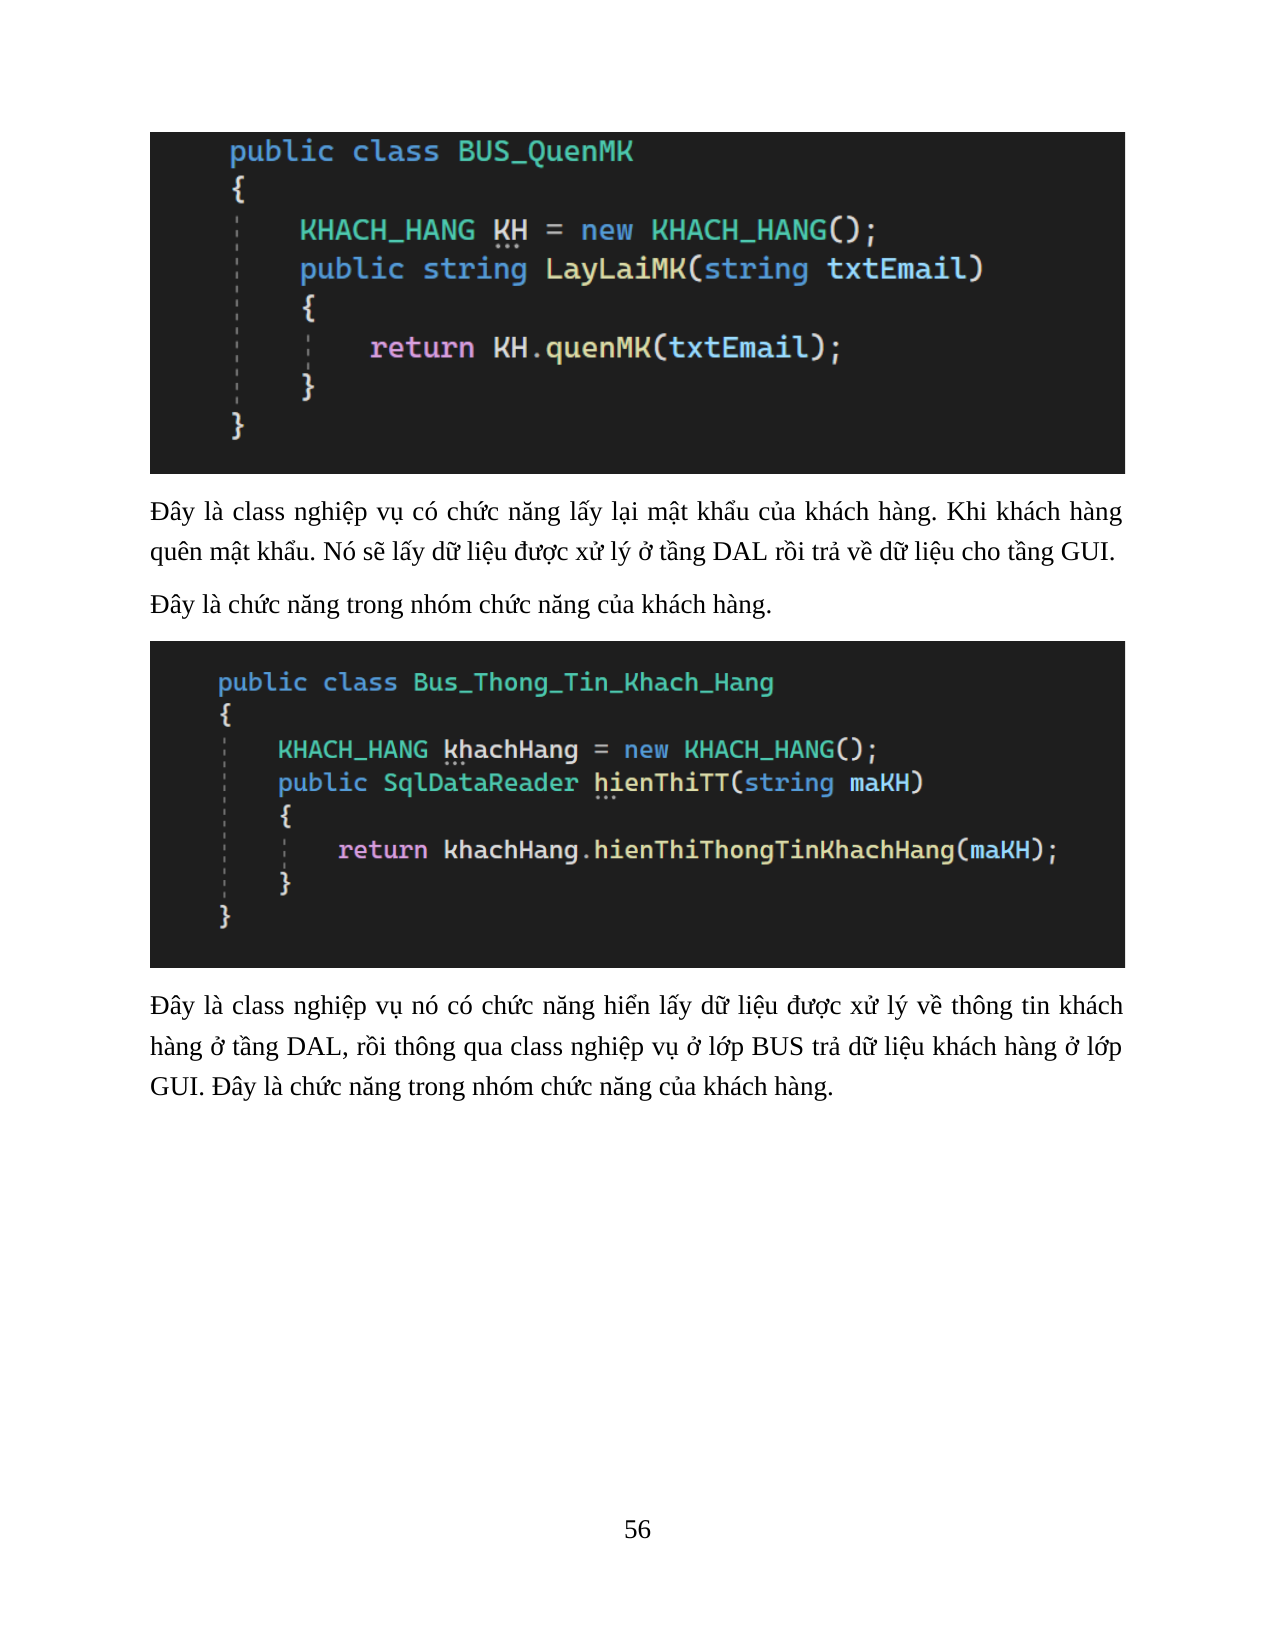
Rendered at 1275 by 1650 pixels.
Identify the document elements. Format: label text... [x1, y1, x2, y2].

text Đây là class nghiệp vụ nó có chức năng hiển lấy dữ liệu được xử lý về thông tin khách hàng ở tầng DAL, rồi thông qua class nghiệp vụ ở lớp BUS trả dữ liệu khách hàng ở lớp GUI. Đây là chức năng trong nhóm chức năng của khách hàng. [150, 989, 1125, 1101]
text Đây là chức năng trong nhóm chức năng của khách hàng. [150, 588, 1125, 619]
text Đây là class nghiệp vụ có chức năng lấy lại mật khẩu của khách hàng. Khi khách hàng quên mật khẩu. Nó sẽ lấy dữ liệu được xử lý ở tầng DAL rồi trả về dữ liệu cho tầng GUI. [150, 495, 1125, 566]
picture [150, 132, 1125, 474]
picture [150, 641, 1125, 968]
